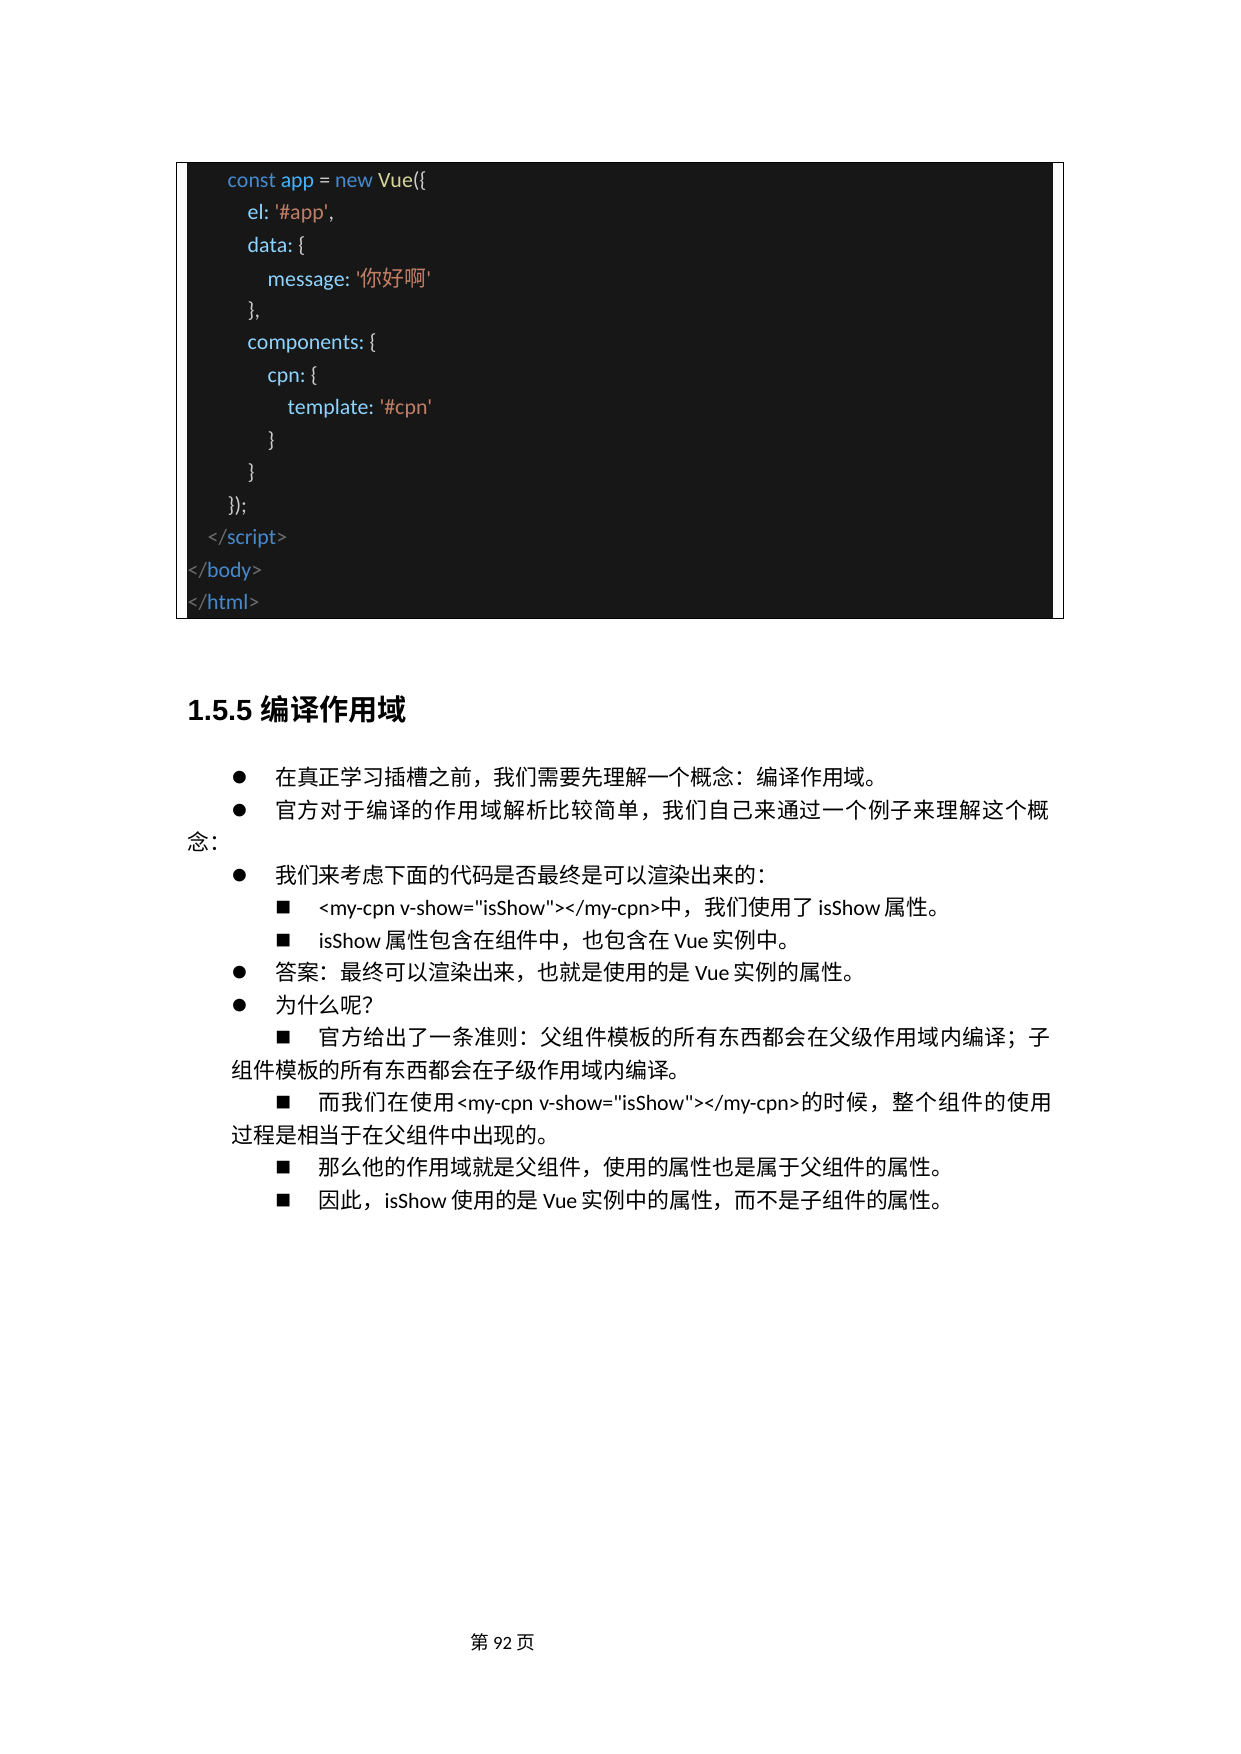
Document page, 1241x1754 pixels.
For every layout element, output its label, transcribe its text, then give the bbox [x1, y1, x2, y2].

list 在真正学习插槽之前，我们需要先理解一个概念：编译作用域。 [187, 761, 1053, 793]
list 为什么呢？ [187, 988, 1053, 1021]
subtitle 编译作用域 [187, 677, 1053, 742]
list 而我们在使用<my-cpn v-show="isShow"></my-cpn>的时候，整个组件的使用过程是相当于在父组件中出现的。 [231, 1086, 1053, 1151]
list 官方对于编译的作用域解析比较简单，我们自己来通过一个例子来理解这个概念： [187, 793, 1053, 858]
list 因此，isShow使用的是Vue实例中的属性，而不是子组件的属性。 [231, 1183, 1053, 1216]
list 官方给出了一条准则：父组件模板的所有东西都会在父级作用域内编译；子组件模板的所有东西都会在子级作用域内编译。 [231, 1021, 1053, 1086]
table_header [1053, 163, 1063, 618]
list 我们来考虑下面的代码是否最终是可以渲染出来的： [187, 858, 1053, 891]
list isShow属性包含在组件中，也包含在Vue实例中。 [231, 923, 1053, 956]
list <my-cpn v-show="isShow"></my-cpn>中，我们使用了isShow属性。 [231, 891, 1053, 923]
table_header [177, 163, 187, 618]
list 答案：最终可以渲染出来，也就是使用的是Vue实例的属性。 [187, 956, 1053, 988]
list 那么他的作用域就是父组件，使用的属性也是属于父组件的属性。 [231, 1151, 1053, 1183]
